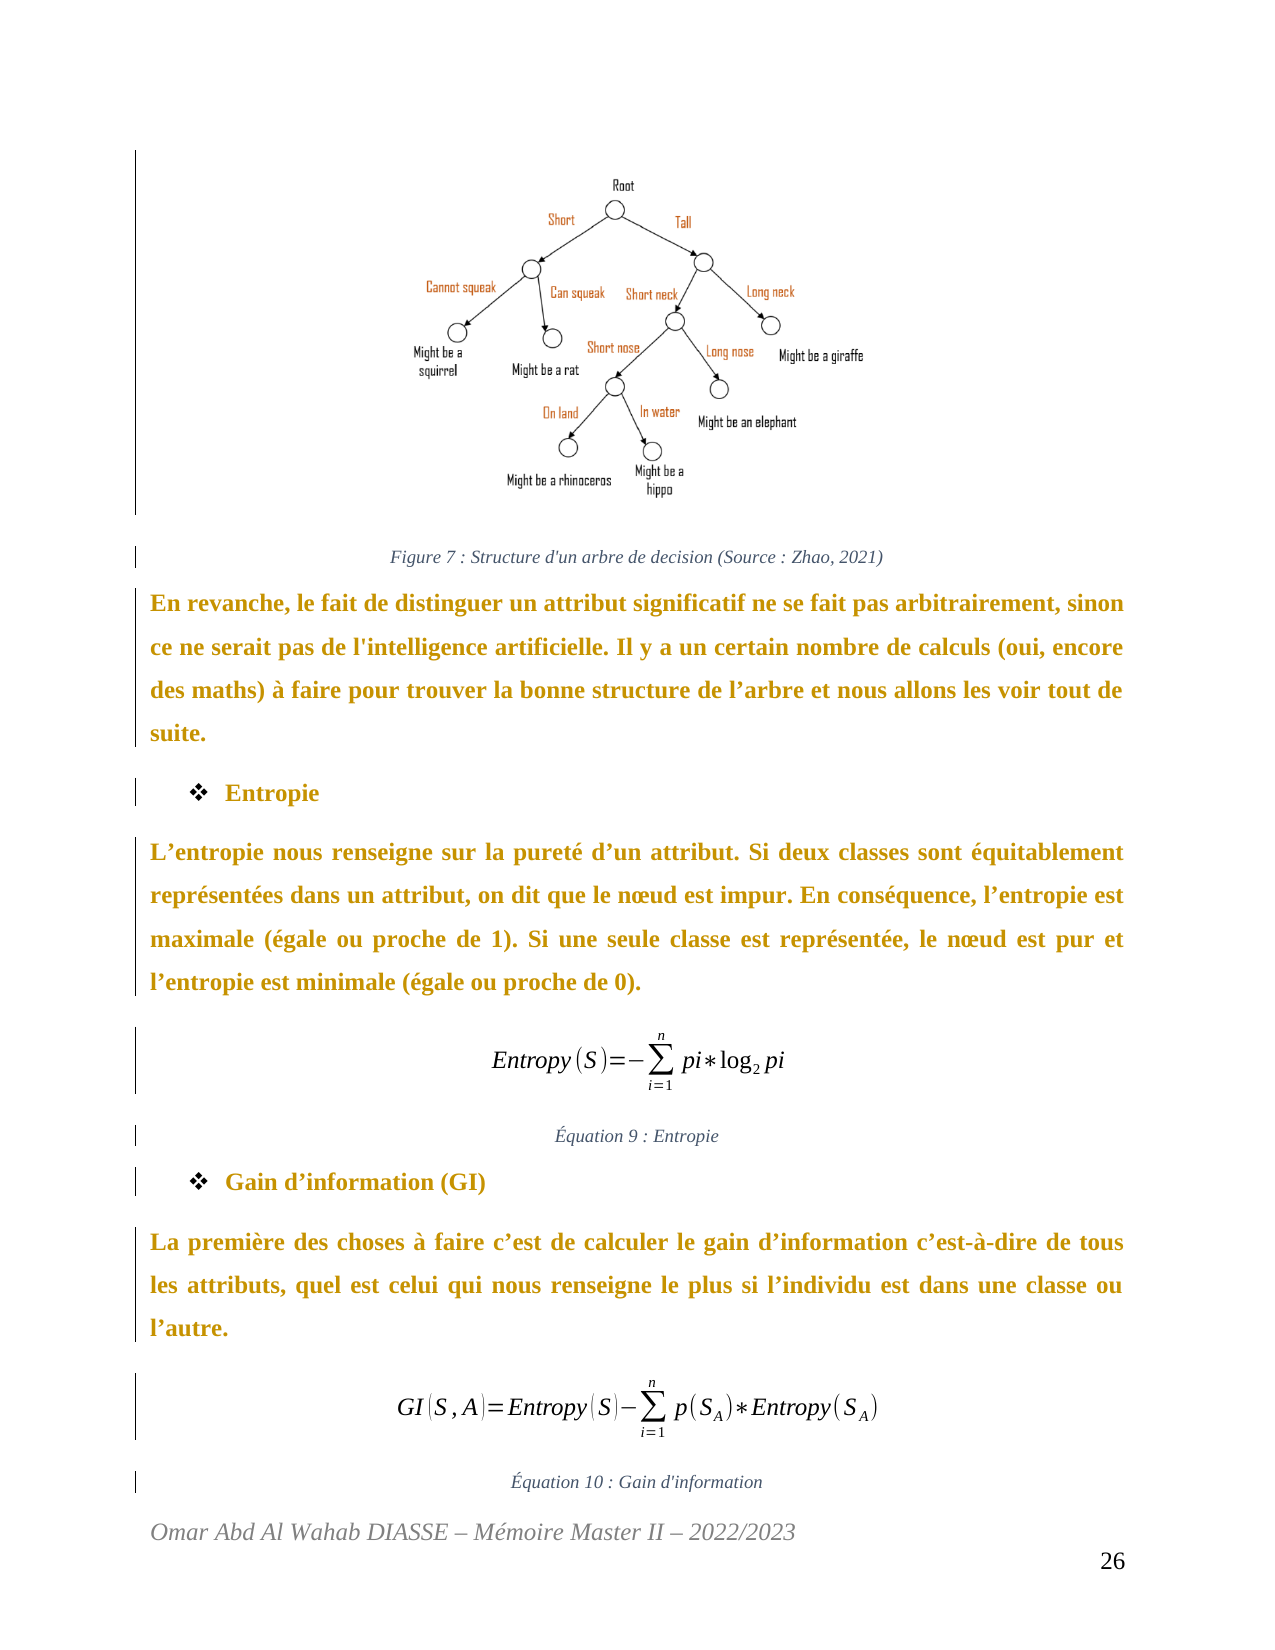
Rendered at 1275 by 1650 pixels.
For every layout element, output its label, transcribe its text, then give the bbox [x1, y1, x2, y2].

text Figure 7 : Structure d'un arbre de decision (Source : Zhao, 2021) [150, 546, 1125, 568]
text L’entropie nous renseigne sur la pureté d’un attribut. Si deux classes sont équitablement représentées dans un attribut, on dit que le nœud est impur. En conséquence, l’entropie est maximale (égale ou proche de 1). Si une seule classe est représentée, le nœud est pur et l’entropie est minimale (égale ou proche de 0). [150, 837, 1125, 996]
text Équation 9 : Entropie [150, 1125, 1125, 1146]
picture [395, 150, 880, 515]
text La première des choses à faire c’est de calculer le gain d’information c’est-à-dire de tous les attributs, quel est celui qui nous renseigne le plus si l’individu est dans une classe ou l’autre. [150, 1227, 1125, 1342]
text En revanche, le fait de distinguer un attribut significatif ne se fait pas arbitrairement, sinon ce ne serait pas de l'intelligence artificielle. Il y a un certain nombre de calculs (oui, encore des maths) à faire pour trouver la bonne structure de l’arbre et nous allons les voir tout de suite. [150, 588, 1125, 747]
text Équation 10 : Gain d'information [150, 1471, 1125, 1493]
list Gain d’information (GI) [187, 1167, 1125, 1196]
list Entropie [187, 778, 1125, 806]
